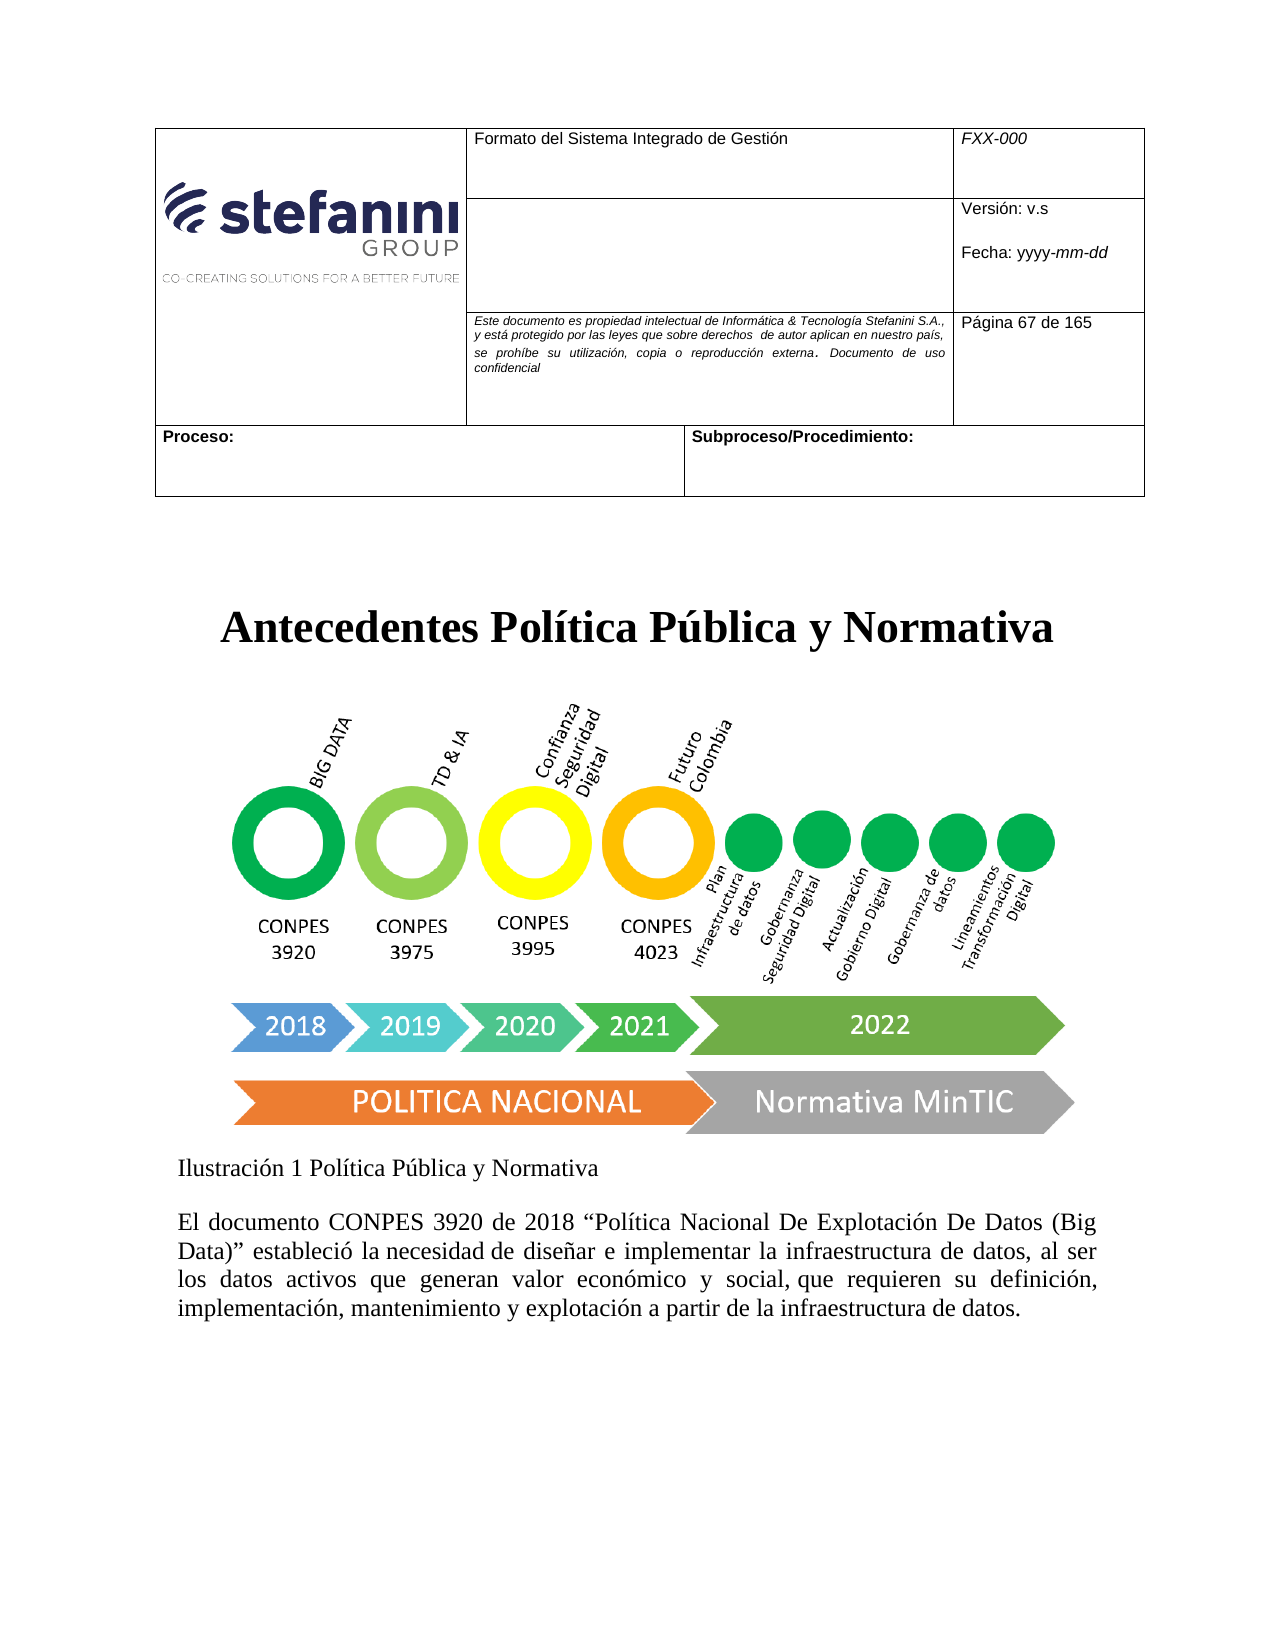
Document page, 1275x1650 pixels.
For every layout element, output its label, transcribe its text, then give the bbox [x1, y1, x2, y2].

text El documento CONPES 3920 de 2018 “Política Nacional De Explotación De Datos (Big Data)” estableció la necesidad de diseñar e implementar la infraestructura de datos, al ser los datos activos que generan valor económico y social, que requieren su definición, implementación, mantenimiento y explotación a partir de la infraestructura de datos. [177, 1207, 1098, 1322]
text Ilustración 1 Política Pública y Normativa [177, 1153, 1098, 1182]
picture [162, 182, 460, 286]
subtitle Antecedentes Política Pública y Normativa [177, 599, 1098, 652]
picture [196, 677, 1097, 1141]
